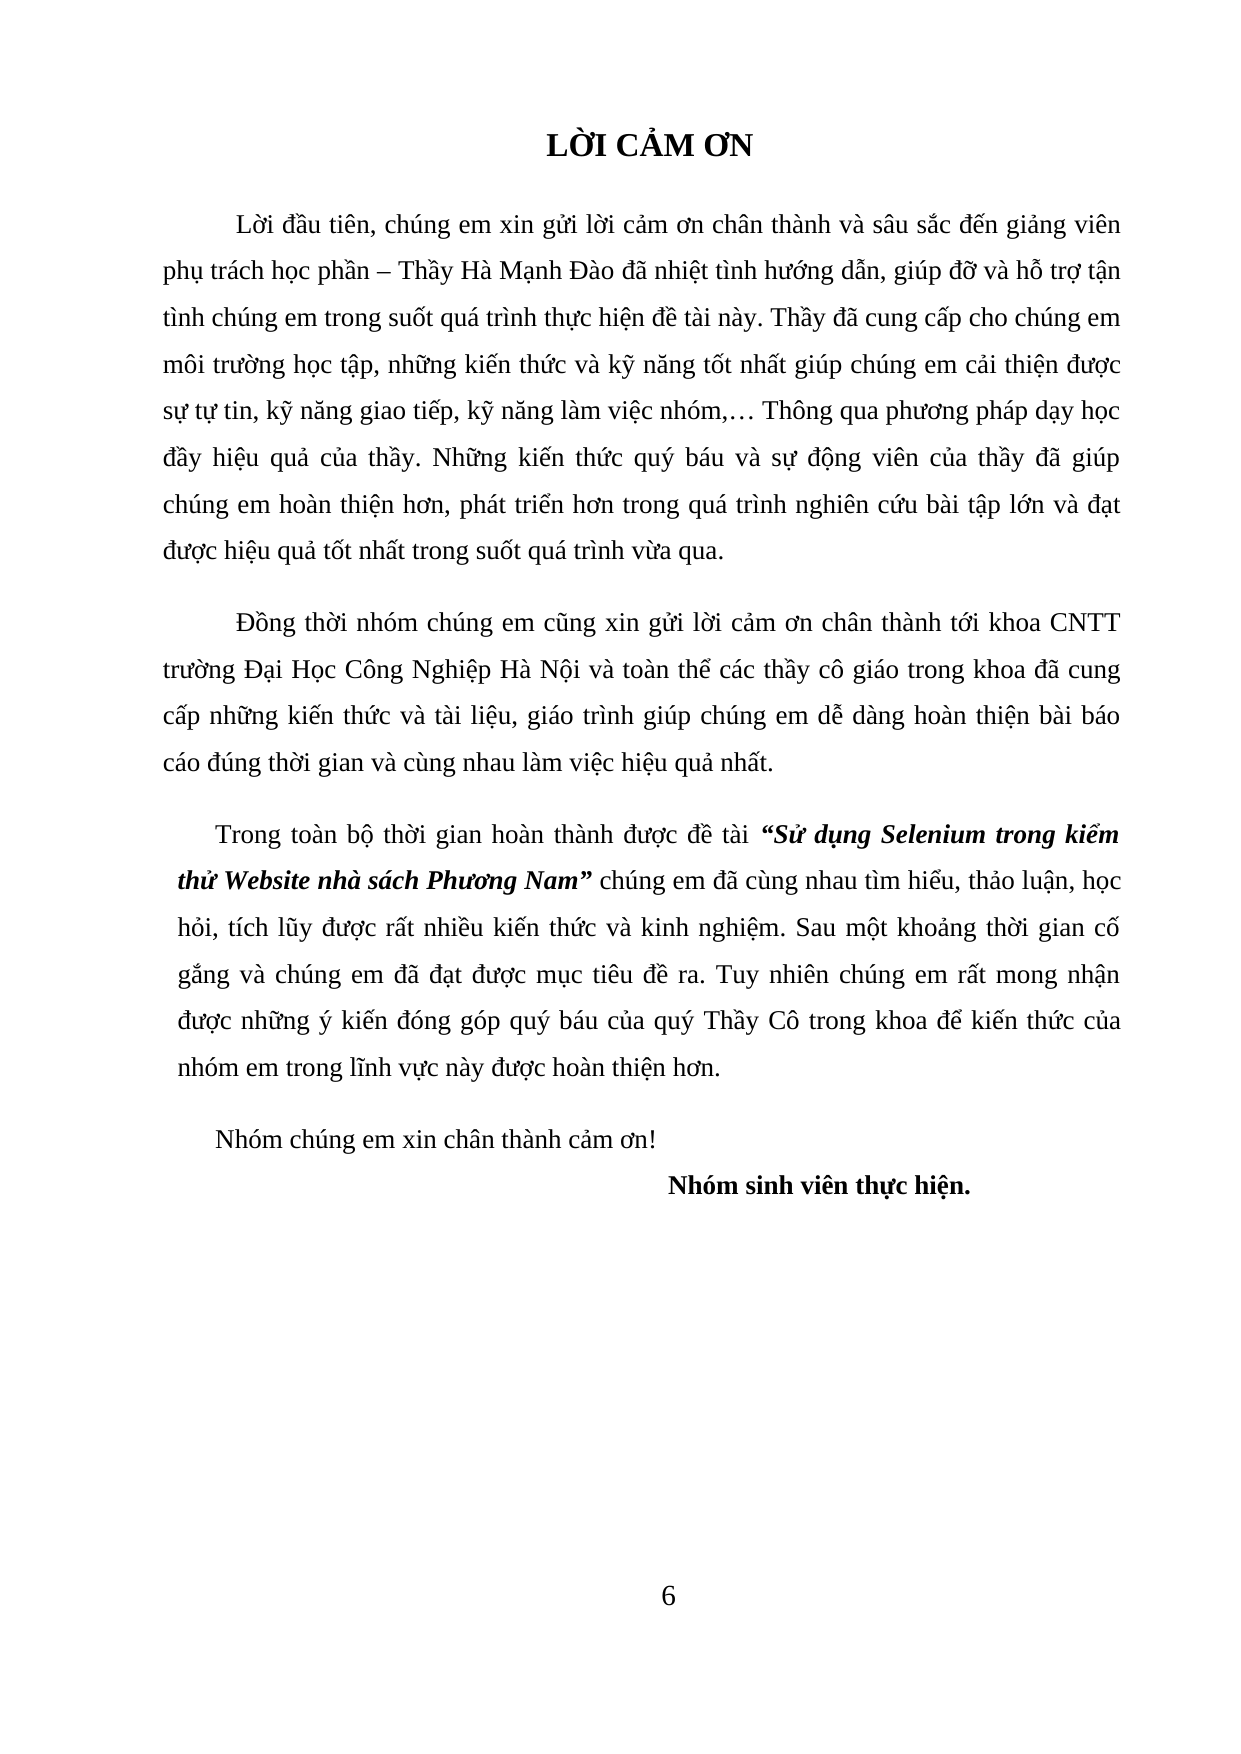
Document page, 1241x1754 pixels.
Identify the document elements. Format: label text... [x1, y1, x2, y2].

text Đồng thời nhóm chúng em cũng xin gửi lời cảm ơn chân thành tới khoa CNTT trường Đại Học Công Nghiệp Hà Nội và toàn thể các thầy cô giáo trong khoa đã cung cấp những kiến thức và tài liệu, giáo trình giúp chúng em dễ dàng hoàn thiện bài báo cáo đúng thời gian và cùng nhau làm việc hiệu quả nhất. [163, 606, 1122, 777]
subtitle LỜI CẢM ƠN [177, 125, 1122, 163]
text Nhóm chúng em xin chân thành cảm ơn! [177, 1123, 1122, 1154]
text Nhóm sinh viên thực hiện. [177, 1169, 1122, 1201]
text Trong toàn bộ thời gian hoàn thành được đề tài “Sử dụng Selenium trong kiểm thử Website nhà sách Phương Nam” chúng em đã cùng nhau tìm hiểu, thảo luận, học hỏi, tích lũy được rất nhiều kiến thức và kinh nghiệm. Sau một khoảng thời gian cố gắng và chúng em đã đạt được mục tiêu đề ra. Tuy nhiên chúng em rất mong nhận được những ý kiến đóng góp quý báu của quý Thầy Cô trong khoa để kiến thức của nhóm em trong lĩnh vực này được hoàn thiện hơn. [177, 818, 1122, 1082]
text Lời đầu tiên, chúng em xin gửi lời cảm ơn chân thành và sâu sắc đến giảng viên phụ trách học phần – Thầy Hà Mạnh Đào đã nhiệt tình hướng dẫn, giúp đỡ và hỗ trợ tận tình chúng em trong suốt quá trình thực hiện đề tài này. Thầy đã cung cấp cho chúng em môi trường học tập, những kiến thức và kỹ năng tốt nhất giúp chúng em cải thiện được sự tự tin, kỹ năng giao tiếp, kỹ năng làm việc nhóm,… Thông qua phương pháp dạy học đầy hiệu quả của thầy. Những kiến thức quý báu và sự động viên của thầy đã giúp chúng em hoàn thiện hơn, phát triển hơn trong quá trình nghiên cứu bài tập lớn và đạt được hiệu quả tốt nhất trong suốt quá trình vừa qua. [163, 208, 1122, 566]
